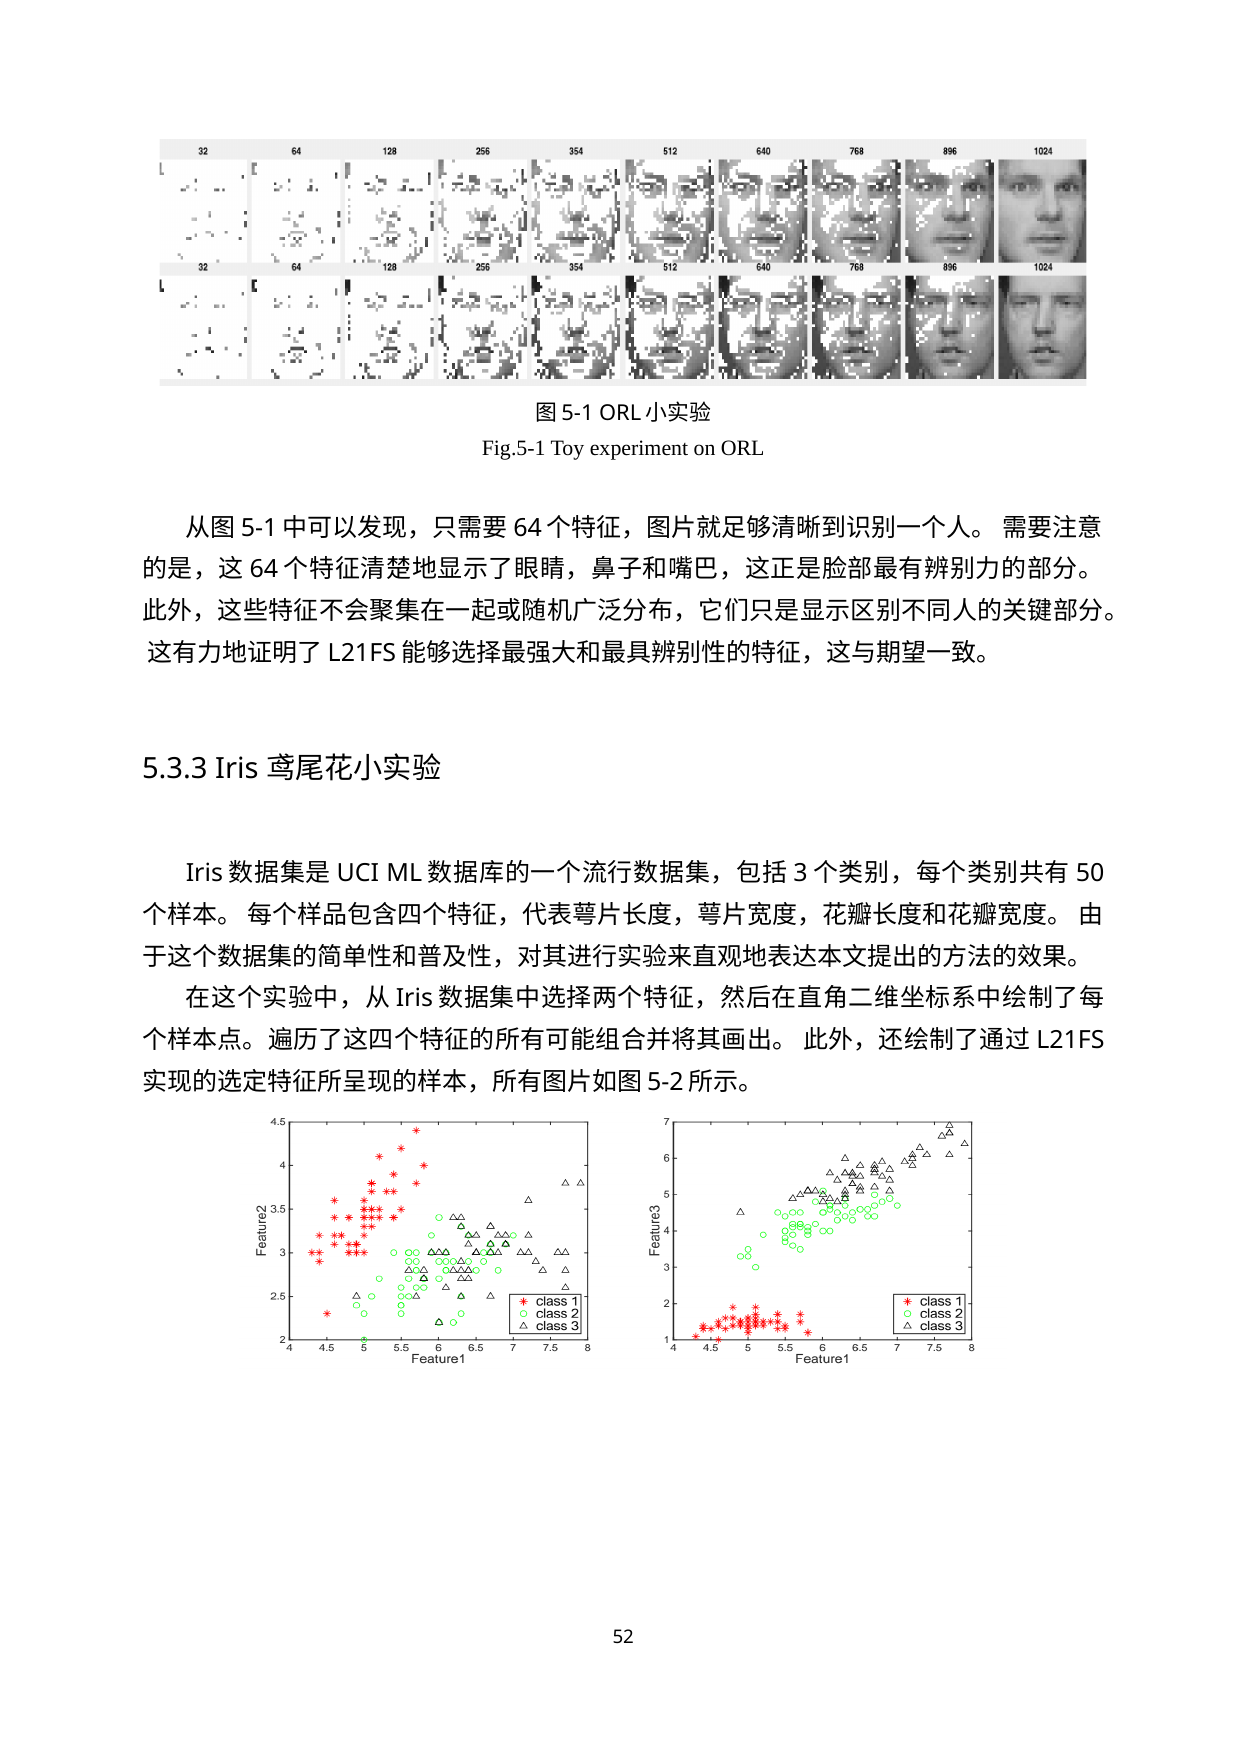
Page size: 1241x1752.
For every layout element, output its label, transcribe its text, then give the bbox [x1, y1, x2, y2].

text Fig.5-1 Toy experiment on ORL [142, 431, 1104, 463]
picture [159, 139, 1087, 386]
text 在这个实验中，从Iris数据集中选择两个特征，然后在直角二维坐标系中绘制了每个样本点。遍历了这四个特征的所有可能组合并将其画出。 此外，还绘制了通过L21FS实现的选定特征所呈现的样本，所有图片如图5-2所示。 [142, 975, 1104, 1100]
text 从图5-1中可以发现，只需要64个特征，图片就足够清晰到识别一个人。 需要注意的是，这64个特征清楚地显示了眼睛，鼻子和嘴巴，这正是脸部最有辨别力的部分。 此外，这些特征不会聚集在一起或随机广泛分布，它们只是显示区别不同人的关键部分。 这有力地证明了L21FS能够选择最强大和最具辨别性的特征，这与期望一致。 [142, 504, 1104, 671]
text 图5-1 ORL小实验 [142, 390, 1104, 431]
subtitle 5.3.3 Iris 鸢尾花小实验 [142, 740, 1104, 792]
text Iris数据集是UCI ML数据库的一个流行数据集，包括3个类别，每个类别共有50个样本。 每个样品包含四个特征，代表萼片长度，萼片宽度，花瓣长度和花瓣宽度。 由于这个数据集的简单性和普及性，对其进行实验来直观地表达本文提出的方法的效果。 [142, 850, 1104, 975]
